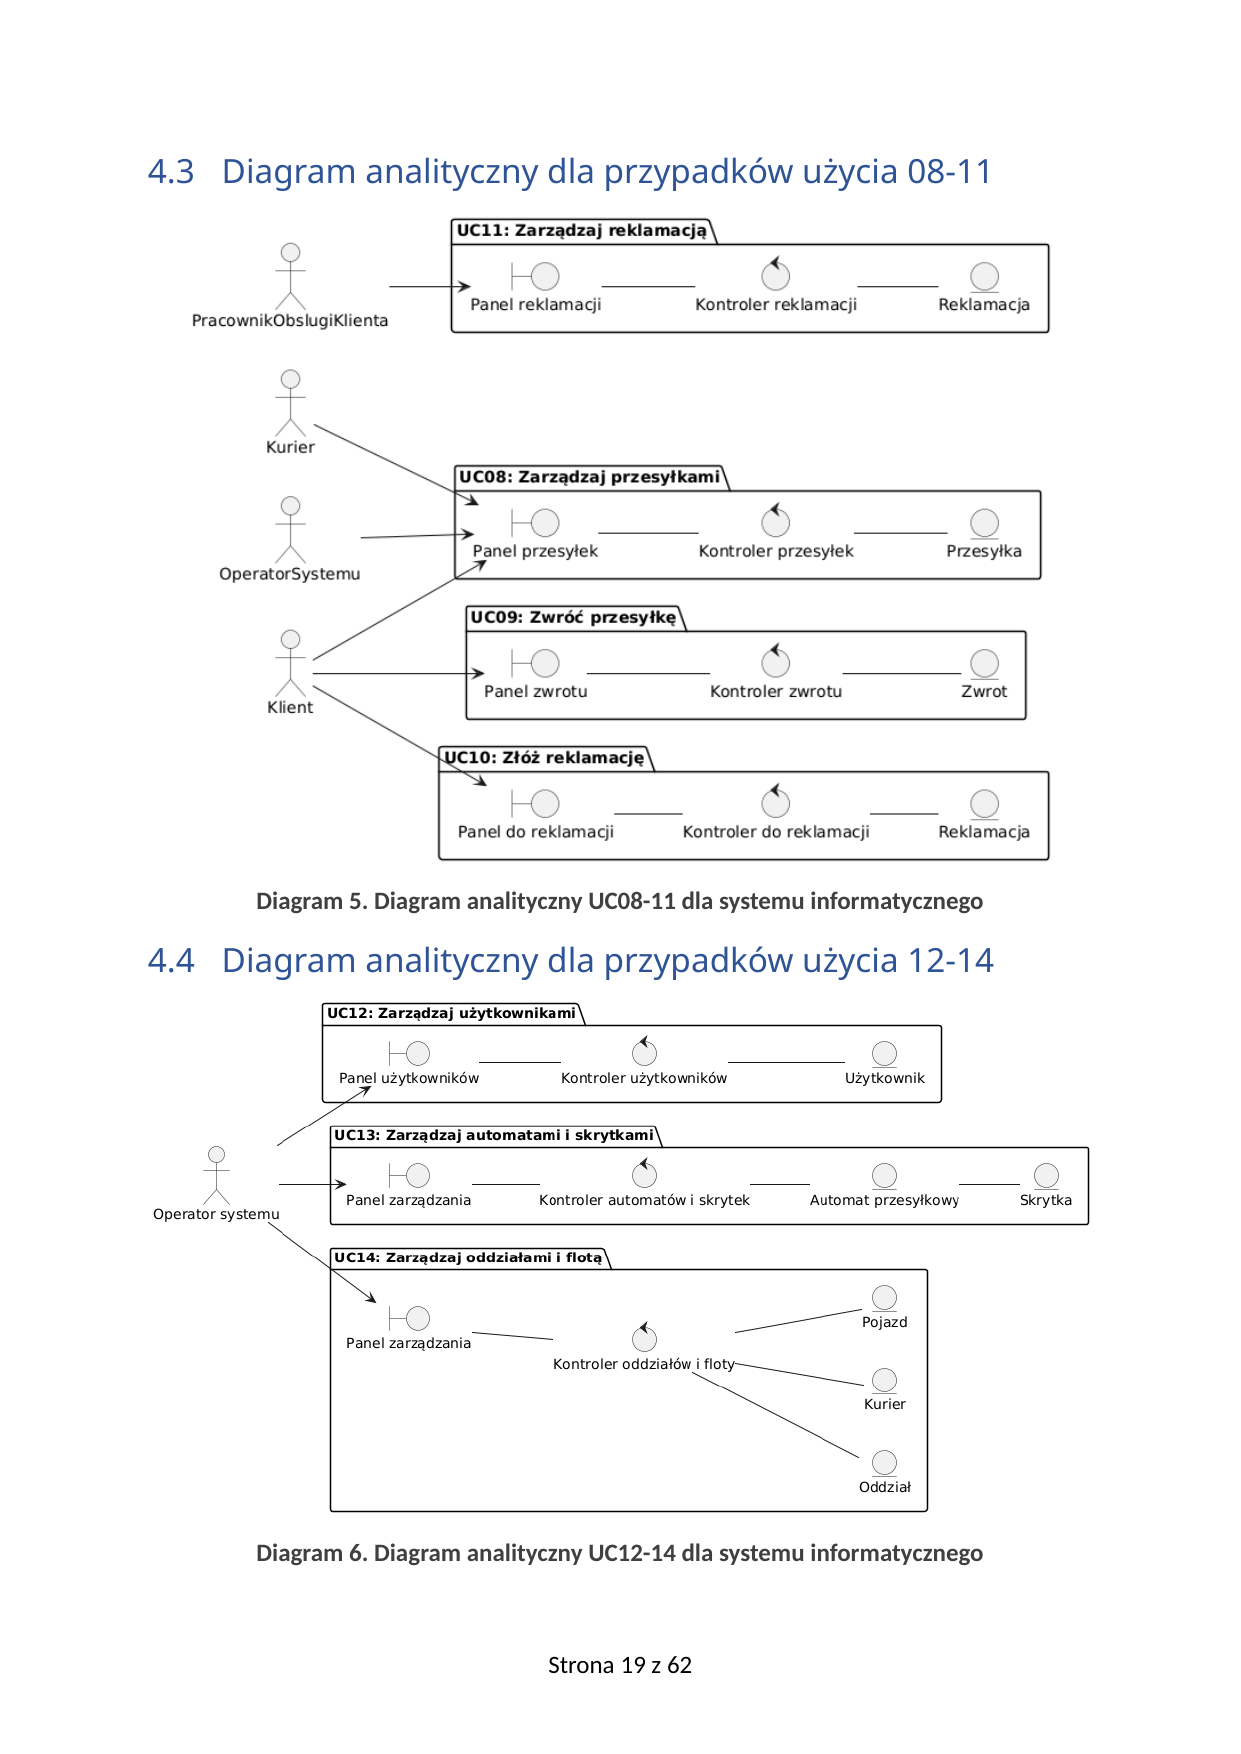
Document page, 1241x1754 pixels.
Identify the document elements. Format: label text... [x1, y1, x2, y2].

text Diagram 6. Diagram analityczny UC12-14 dla systemu informatycznego [148, 1537, 1093, 1567]
picture [185, 212, 1055, 866]
subtitle 4.4 Diagram analityczny dla przypadków użycia 12-14 [148, 937, 1093, 982]
picture [147, 997, 1093, 1516]
subtitle 4.3 Diagram analityczny dla przypadków użycia 08-11 [148, 148, 1093, 193]
